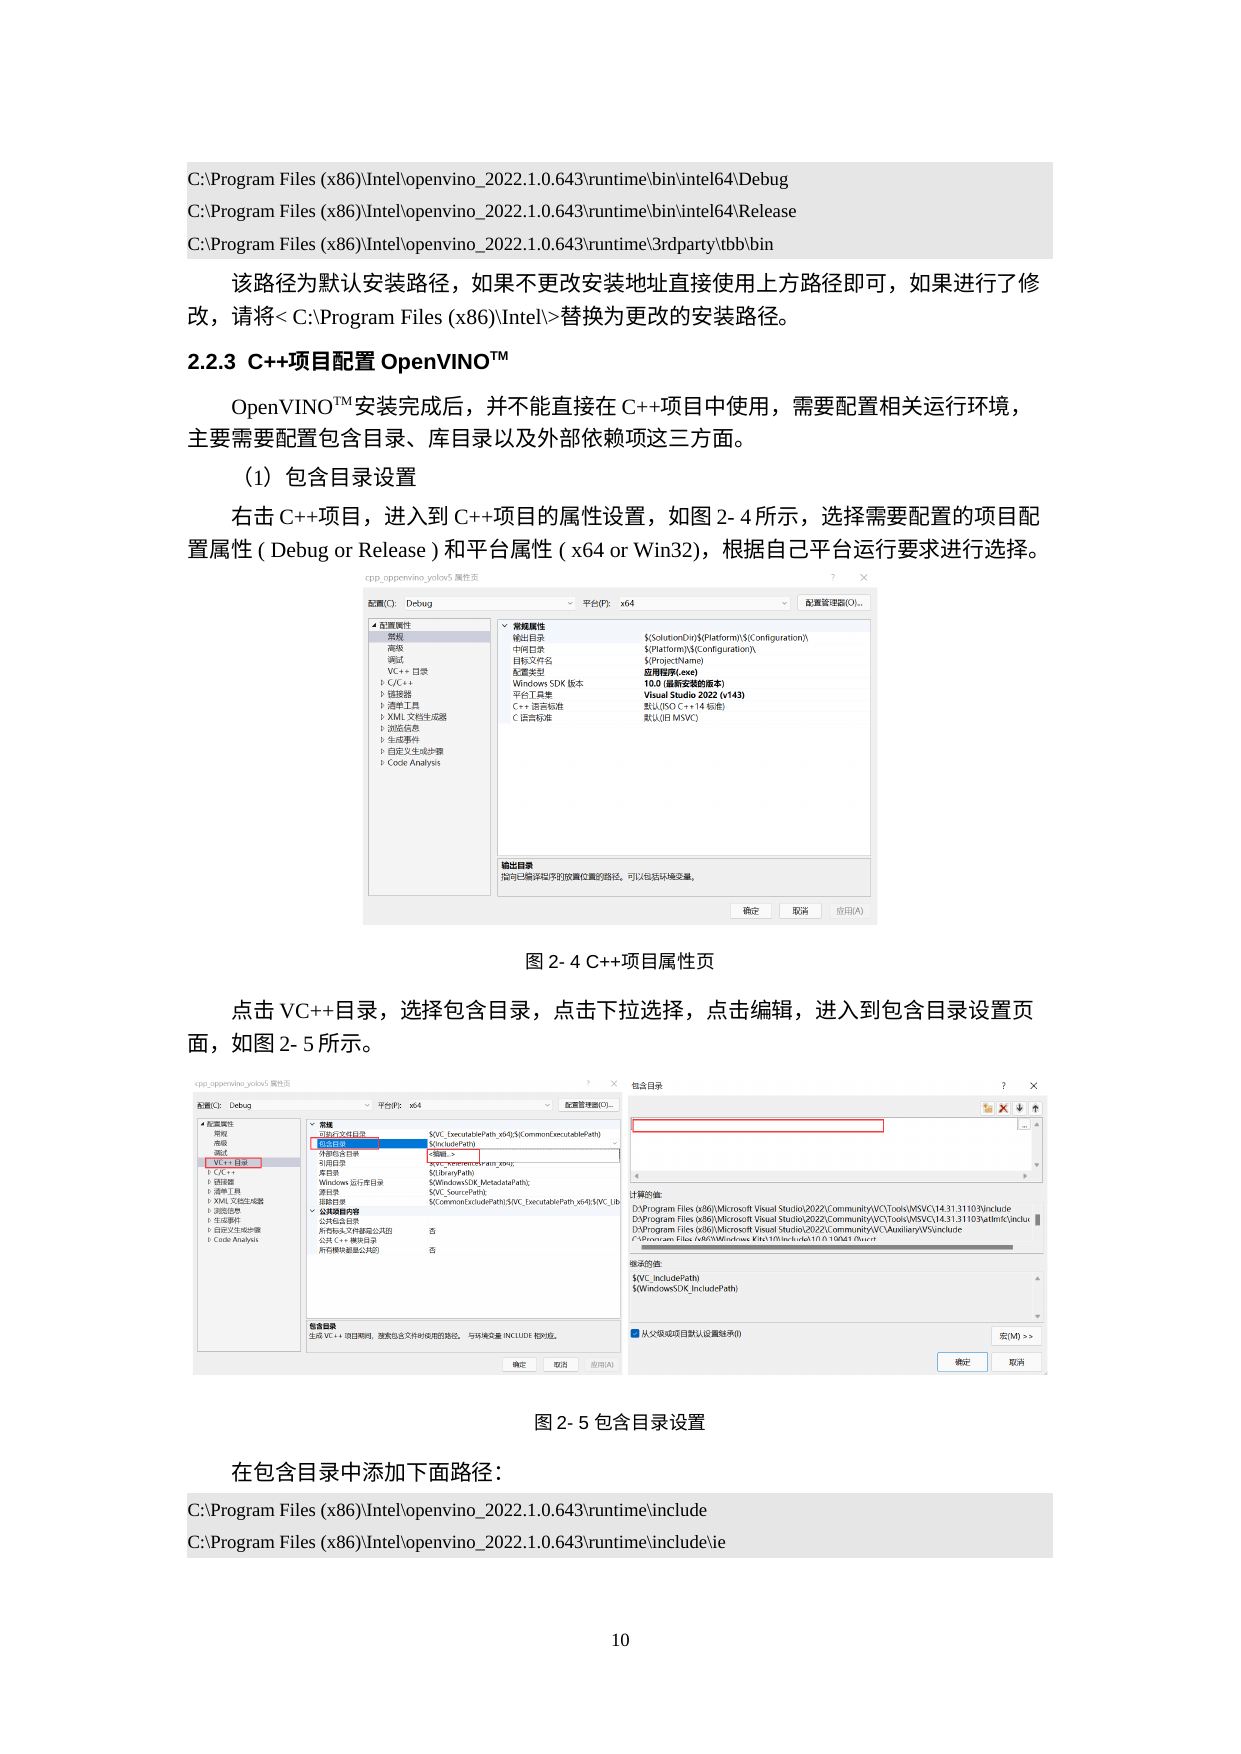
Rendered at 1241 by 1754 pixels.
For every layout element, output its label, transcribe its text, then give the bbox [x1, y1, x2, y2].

text 图2- 5 包含目录设置 [187, 1405, 1053, 1438]
picture [192, 1079, 623, 1375]
text 该路径为默认安装路径，如果不更改安装地址直接使用上方路径即可，如果进行了修改，请将< C:\Program Files (x86)\Intel\>替换为更改的安装路径。 [187, 266, 1053, 331]
picture [627, 1079, 1048, 1375]
text 在包含目录中添加下面路径： [187, 1454, 1053, 1487]
picture [362, 570, 878, 925]
text C:\Program Files (x86)\Intel\openvino_2022.1.0.643\runtime\bin\intel64\Debug [187, 162, 1053, 194]
text （1）包含目录设置 [187, 460, 1053, 492]
text C:\Program Files (x86)\Intel\openvino_2022.1.0.643\runtime\bin\intel64\Release [187, 194, 1053, 227]
text C:\Program Files (x86)\Intel\openvino_2022.1.0.643\runtime\3rdparty\tbb\bin [187, 227, 1053, 259]
text 点击VC++目录，选择包含目录，点击下拉选择，点击编辑，进入到包含目录设置页面，如图2- 5所示。 [187, 993, 1053, 1058]
text OpenVINOTM安装完成后，并不能直接在C++项目中使用，需要配置相关运行环境，主要需要配置包含目录、库目录以及外部依赖项这三方面。 [187, 388, 1053, 453]
text C:\Program Files (x86)\Intel\openvino_2022.1.0.643\runtime\include [187, 1493, 1053, 1526]
subtitle C++项目配置OpenVINOTM [187, 343, 1053, 376]
text 右击C++项目，进入到C++项目的属性设置，如图2- 4所示，选择需要配置的项目配置属性 ( Debug or Release ) 和平台属性 ( x64 or Win32)，根据自己平台运行要求进行选择。 [187, 499, 1053, 564]
text C:\Program Files (x86)\Intel\openvino_2022.1.0.643\runtime\include\ie [187, 1526, 1053, 1558]
text 图2- 4 C++项目属性页 [187, 944, 1053, 976]
